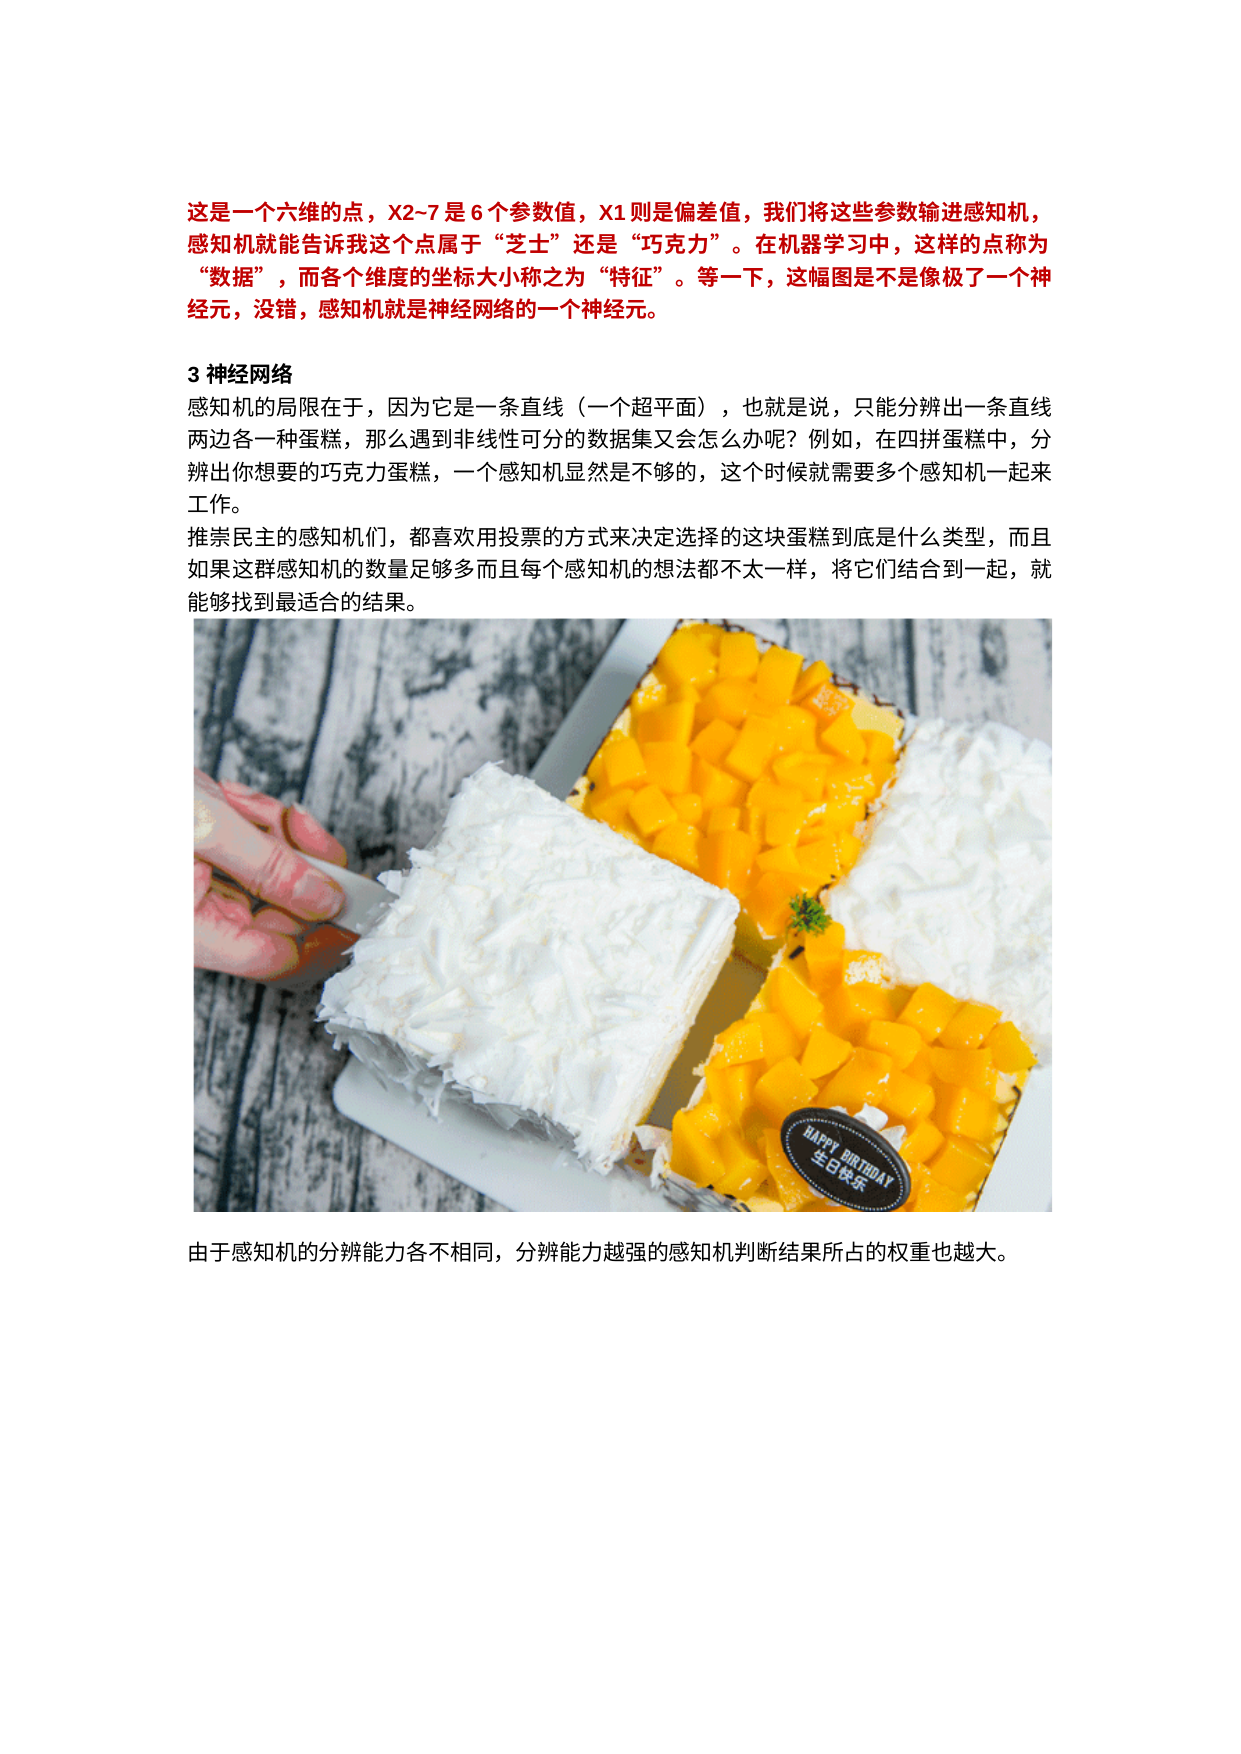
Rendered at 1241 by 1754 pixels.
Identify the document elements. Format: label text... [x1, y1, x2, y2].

list 由于感知机的分辨能力各不相同，分辨能力越强的感知机判断结果所占的权重也越大。 [187, 1234, 1053, 1267]
picture [187, 617, 1053, 1212]
list 3 神经网络 [187, 357, 1053, 389]
list 感知机的局限在于，因为它是一条直线（一个超平面），也就是说，只能分辨出一条直线两边各一种蛋糕，那么遇到非线性可分的数据集又会怎么办呢？例如，在四拼蛋糕中，分辨出你想要的巧克力蛋糕，一个感知机显然是不够的，这个时候就需要多个感知机一起来工作。 [187, 389, 1053, 519]
list 这是一个六维的点，X2~7是6个参数值，X1则是偏差值，我们将这些参数输进感知机，感知机就能告诉我这个点属于“芝士”还是“巧克力”。在机器学习中，这样的点称为“数据”，而各个维度的坐标大小称之为“特征”。等一下，这幅图是不是像极了一个神经元，没错，感知机就是神经网络的一个神经元。 [187, 194, 1053, 324]
list 推崇民主的感知机们，都喜欢用投票的方式来决定选择的这块蛋糕到底是什么类型，而且如果这群感知机的数量足够多而且每个感知机的想法都不太一样，将它们结合到一起，就能够找到最适合的结果。 [187, 519, 1053, 617]
